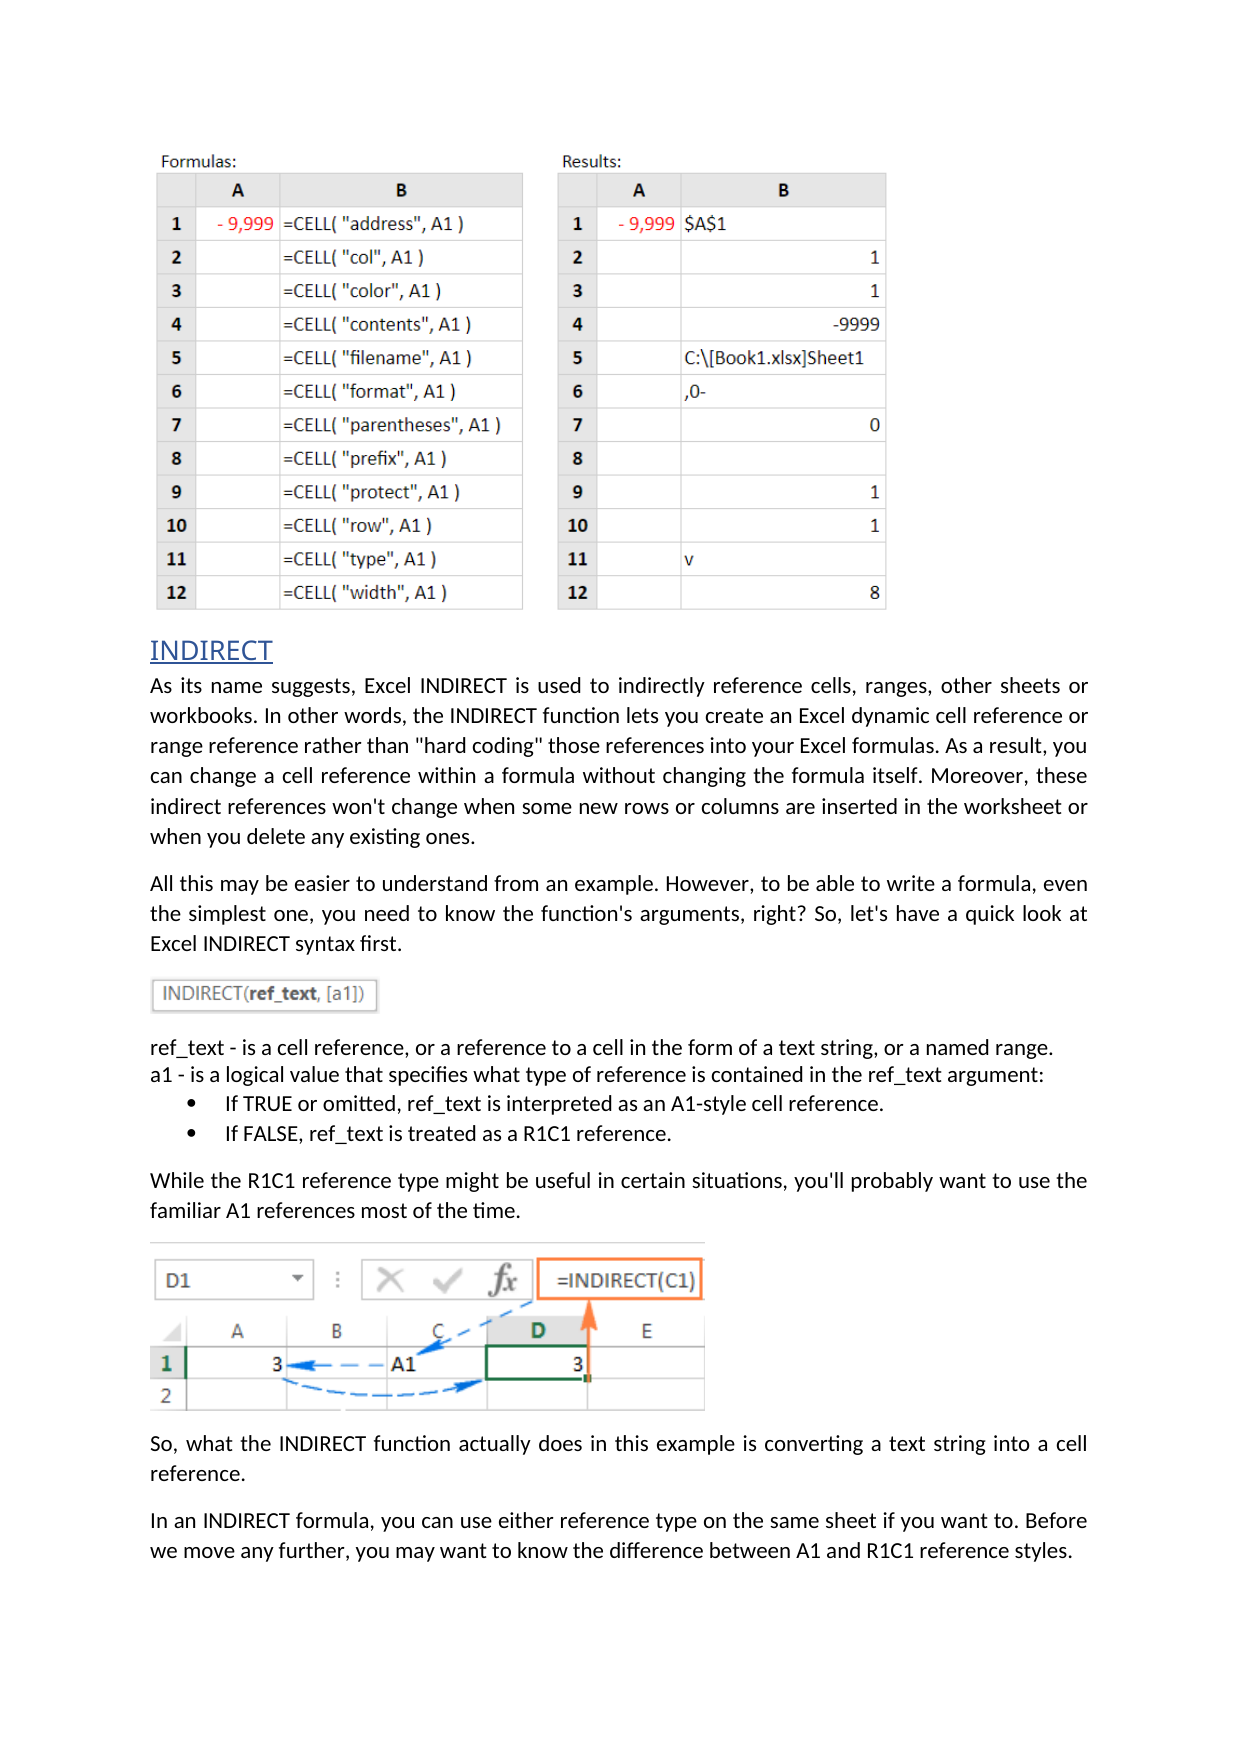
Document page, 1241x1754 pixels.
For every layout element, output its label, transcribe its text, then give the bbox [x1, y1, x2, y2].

text In an INDIRECT formula, you can use either reference type on the same sheet if you want to. Before we move any further, you may want to know the difference between A1 and R1C1 reference styles. [150, 1506, 1090, 1564]
text As its name suggests, Excel INDIRECT is used to indirectly reference cells, ranges, other sheets or workbooks. In other words, the INDIRECT function lets you create an Excel dynamic cell reference or range reference rather than "hard coding" those references into your Excel formulas. As a result, you can change a cell reference within a formula without changing the formula itself. Moreover, these indirect references won't change when some new rows or columns are inserted in the worksheet or when you delete any existing ones. [150, 671, 1090, 850]
picture [150, 1242, 705, 1411]
subtitle INDIRECT [150, 631, 1090, 668]
picture [150, 976, 381, 1014]
list If FALSE, ref_text is treated as a R1C1 reference. [187, 1119, 1090, 1147]
text So, what the INDIRECT function actually does in this example is converting a text string into a cell reference. [150, 1429, 1090, 1487]
text ref_text - is a cell reference, or a reference to a cell in the form of a text string, or a named range. [150, 1033, 1090, 1061]
text All this may be easier to understand from an example. However, to be able to write a formula, even the simplest one, you need to know the function's arguments, right? So, let's have a quick look at Excel INDIRECT syntax first. [150, 869, 1090, 957]
text a1 - is a logical value that specifies what type of reference is contained in the ref_text argument: [150, 1061, 1090, 1089]
text While the R1C1 reference type might be useful in certain situations, you'll probably want to use the familiar A1 references most of the time. [150, 1166, 1090, 1224]
picture [150, 150, 894, 613]
list If TRUE or omitted, ref_text is interpreted as an A1-style cell reference. [187, 1089, 1090, 1117]
